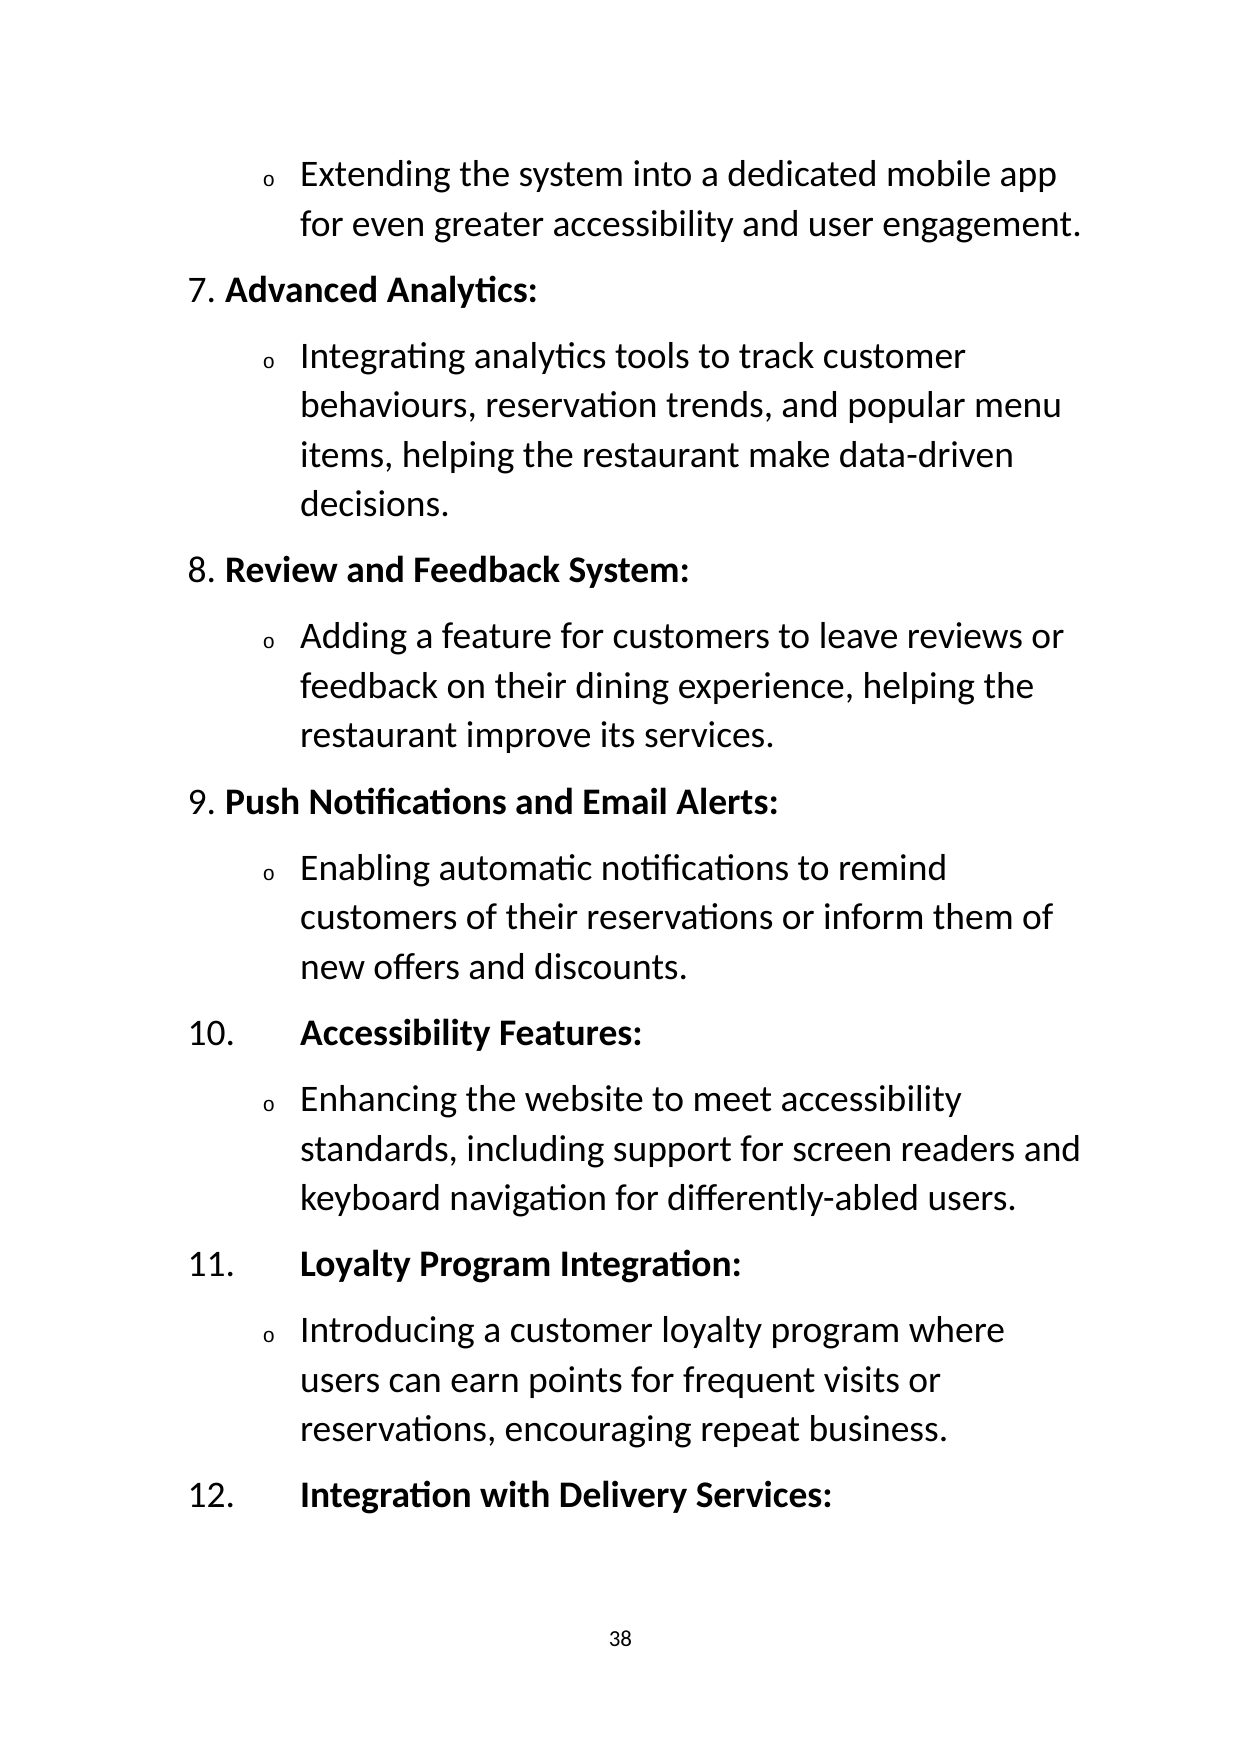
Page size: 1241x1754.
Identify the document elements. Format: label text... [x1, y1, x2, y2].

list Extending the system into a dedicated mobile app for even greater accessibility and user engagement. [262, 150, 1090, 245]
list Enhancing the website to meet accessibility standards, including support for screen readers and keyboard navigation for differently-abled users. [262, 1075, 1090, 1220]
list Integrating analytics tools to track customer behaviours, reservation trends, and popular menu items, helping the restaurant make data-driven decisions. [262, 332, 1090, 526]
list Accessibility Features: [187, 1009, 1090, 1055]
list Advanced Analytics: [187, 266, 1090, 311]
list Loyalty Program Integration: [187, 1240, 1090, 1286]
list Introducing a customer loyalty program where users can earn points for frequent visits or reservations, encouraging repeat business. [262, 1306, 1090, 1451]
list Adding a feature for customers to leave reviews or feedback on their dining experience, helping the restaurant improve its services. [262, 612, 1090, 757]
list Push Notifications and Email Alerts: [187, 778, 1090, 823]
list Review and Feedback System: [187, 546, 1090, 592]
list Enabling automatic notifications to remind customers of their reservations or inform them of new offers and discounts. [262, 844, 1090, 988]
list Integration with Delivery Services: [187, 1471, 1090, 1517]
